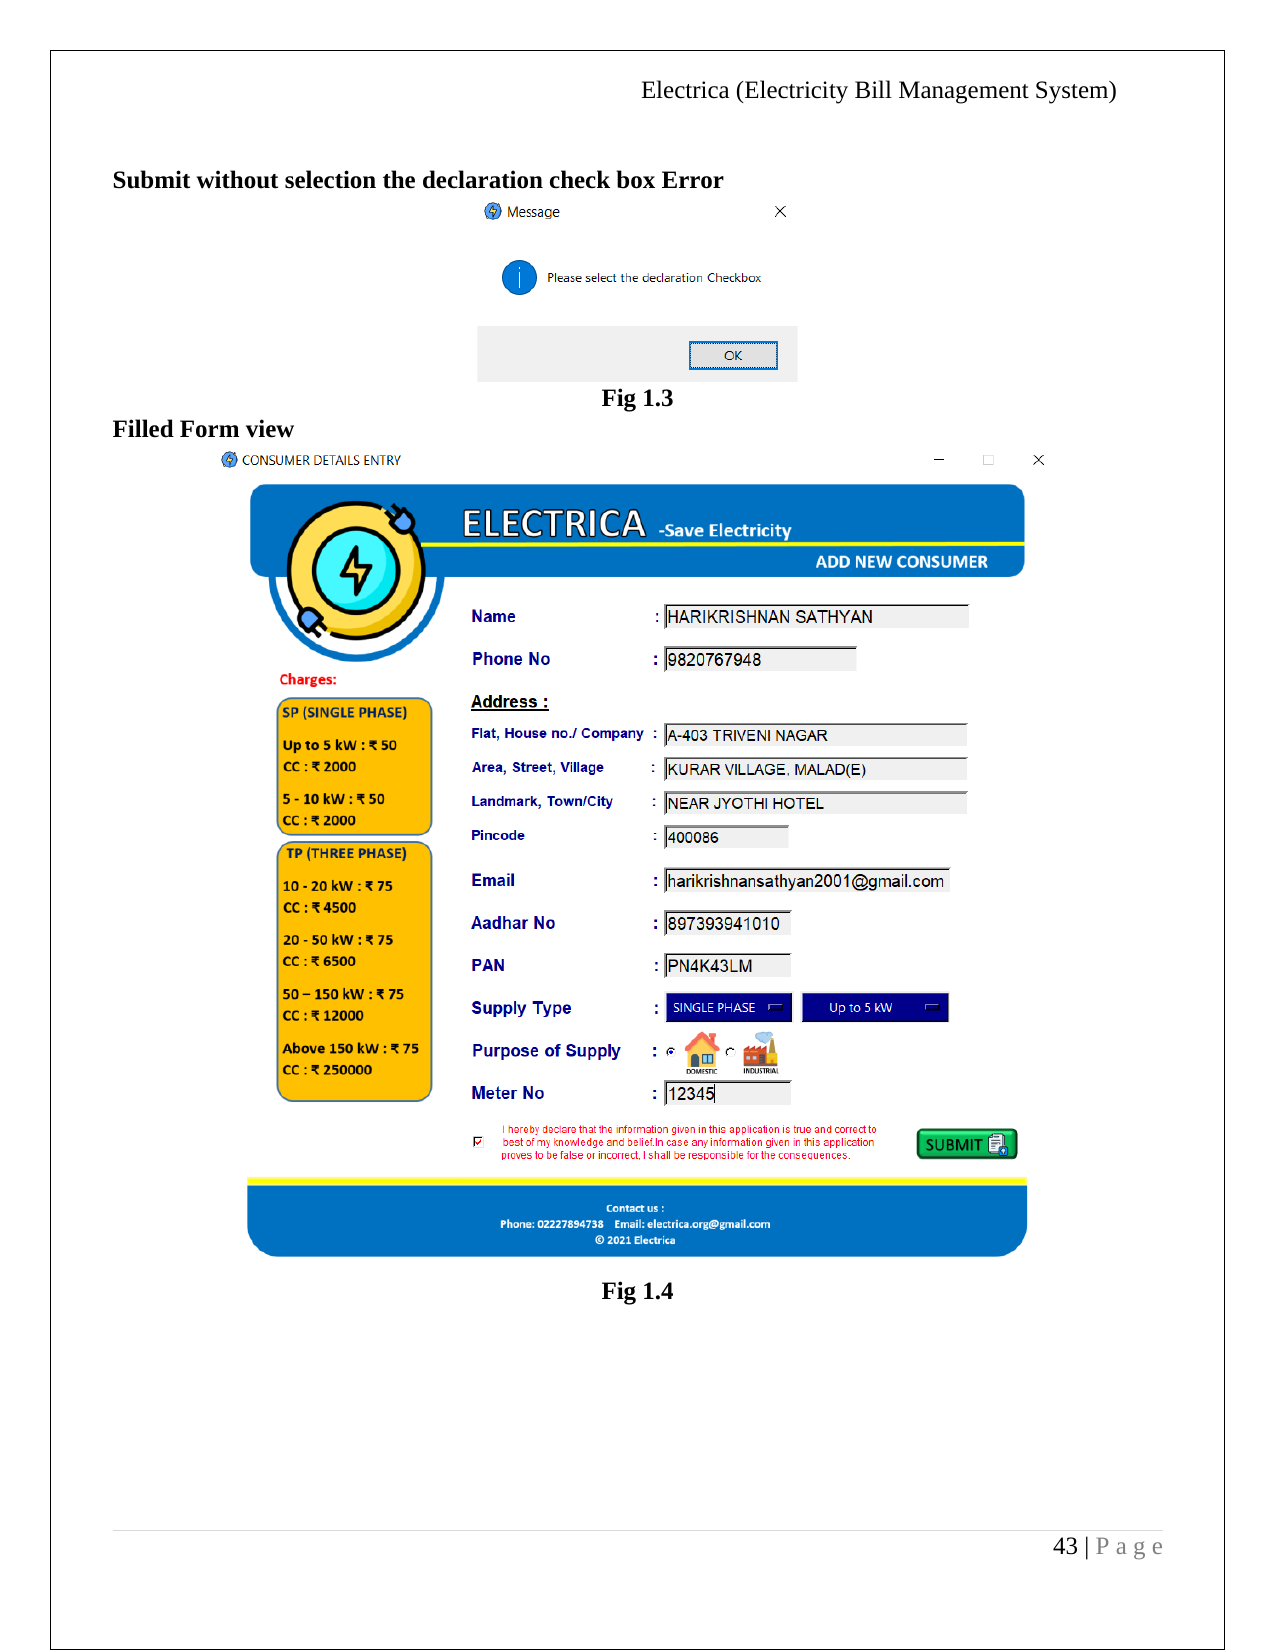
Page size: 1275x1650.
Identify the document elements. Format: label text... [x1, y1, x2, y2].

text Fig 1.4 [112, 1276, 1163, 1304]
picture [477, 196, 798, 382]
text Filled Form view [112, 414, 1163, 443]
text Submit without selection the declaration check box Error [112, 165, 1163, 194]
picture [213, 444, 1062, 1274]
text Fig 1.3 [112, 383, 1163, 412]
